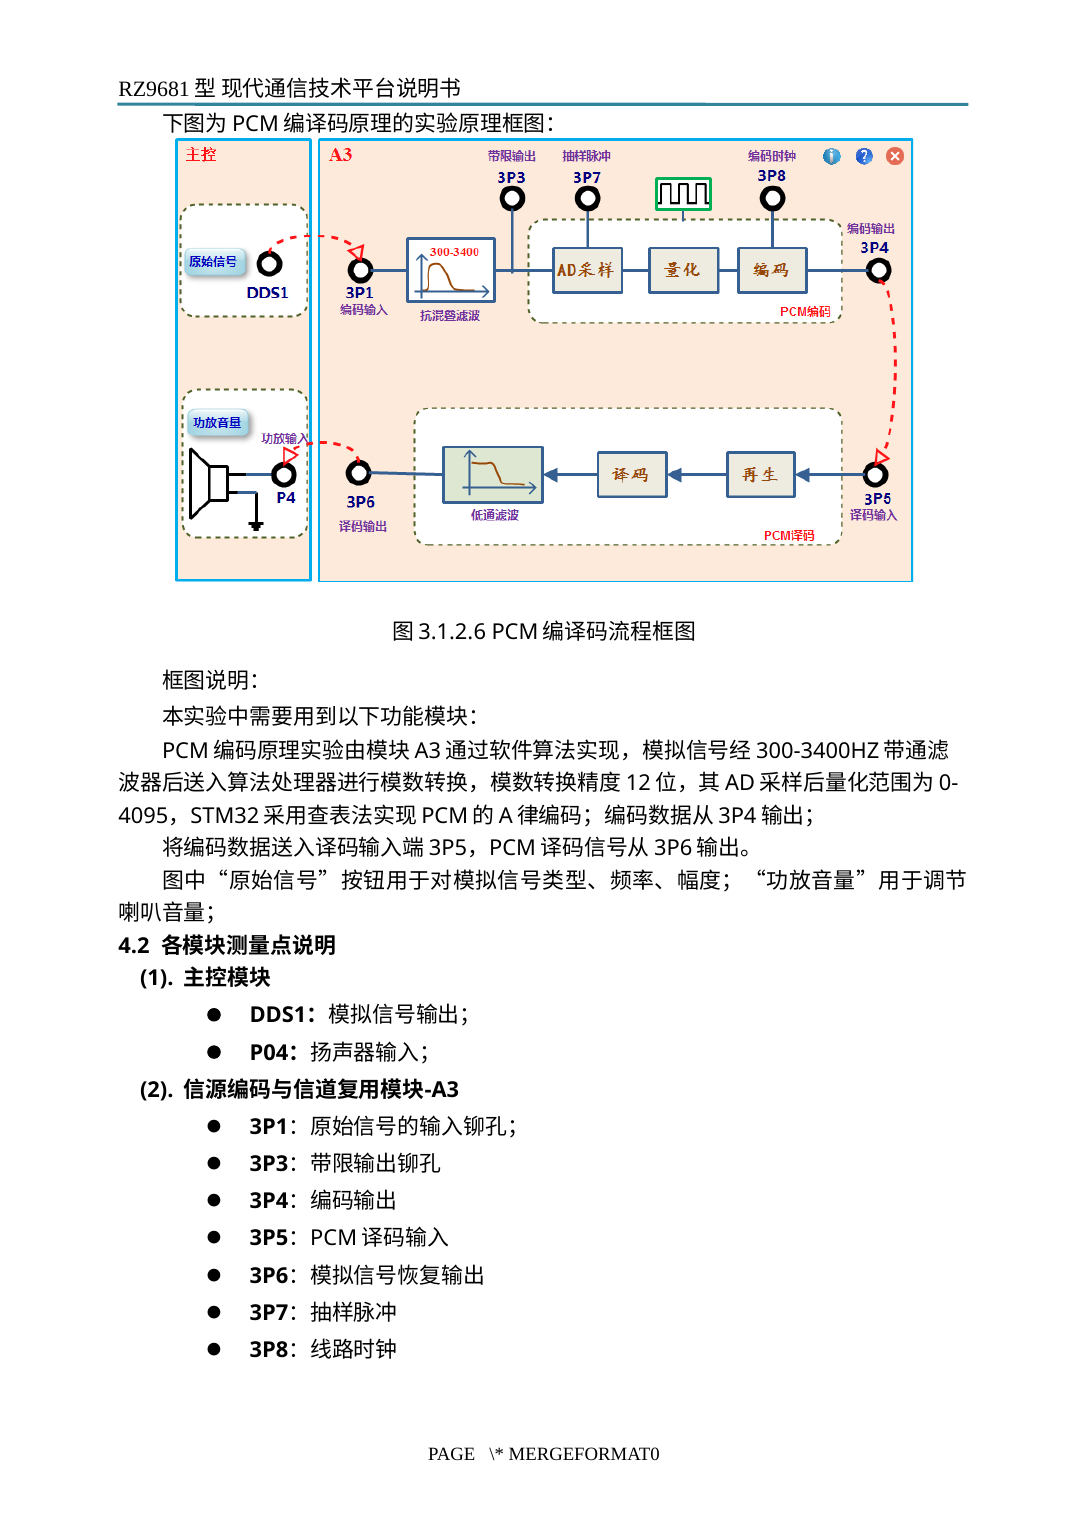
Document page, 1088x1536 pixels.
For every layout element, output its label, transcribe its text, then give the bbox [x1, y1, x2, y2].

text 下图为PCM编译码原理的实验原理框图： [118, 105, 969, 138]
list 3P6：模拟信号恢复输出 [206, 1257, 969, 1290]
text 图中“原始信号”按钮用于对模拟信号类型、频率、幅度；“功放音量”用于调节喇叭音量； [118, 862, 969, 927]
list 图3.1.2.6 PCM编译码流程框图 [118, 613, 969, 646]
picture [179, 137, 319, 582]
list 3P7：抽样脉冲 [206, 1294, 969, 1327]
list 信源编码与信道复用模块-A3 [140, 1071, 969, 1104]
list 3P1：原始信号的输入铆孔； [206, 1108, 969, 1141]
list 主控模块 [140, 960, 969, 992]
list 3P8：线路时钟 [206, 1332, 969, 1364]
text PCM编码原理实验由模块A3通过软件算法实现，模拟信号经300-3400HZ带通滤波器后送入算法处理器进行模数转换，模数转换精度12位，其AD采样后量化范围为0-4095，STM32采用查表法实现PCM的A律编码；编码数据从3P4输出； [118, 732, 969, 830]
list DDS1：模拟信号输出； [206, 997, 969, 1029]
text 框图说明： [162, 662, 969, 695]
list 3P3：带限输出铆孔 [206, 1146, 969, 1178]
text 将编码数据送入译码输入端3P5，PCM译码信号从3P6输出。 [118, 830, 969, 862]
text 本实验中需要用到以下功能模块： [118, 695, 969, 732]
picture [320, 142, 910, 580]
list 3P5：PCM译码输入 [206, 1220, 969, 1253]
text 4.2 各模块测量点说明 [118, 927, 969, 960]
list 3P4：编码输出 [206, 1183, 969, 1215]
list P04：扬声器输入； [206, 1034, 969, 1067]
